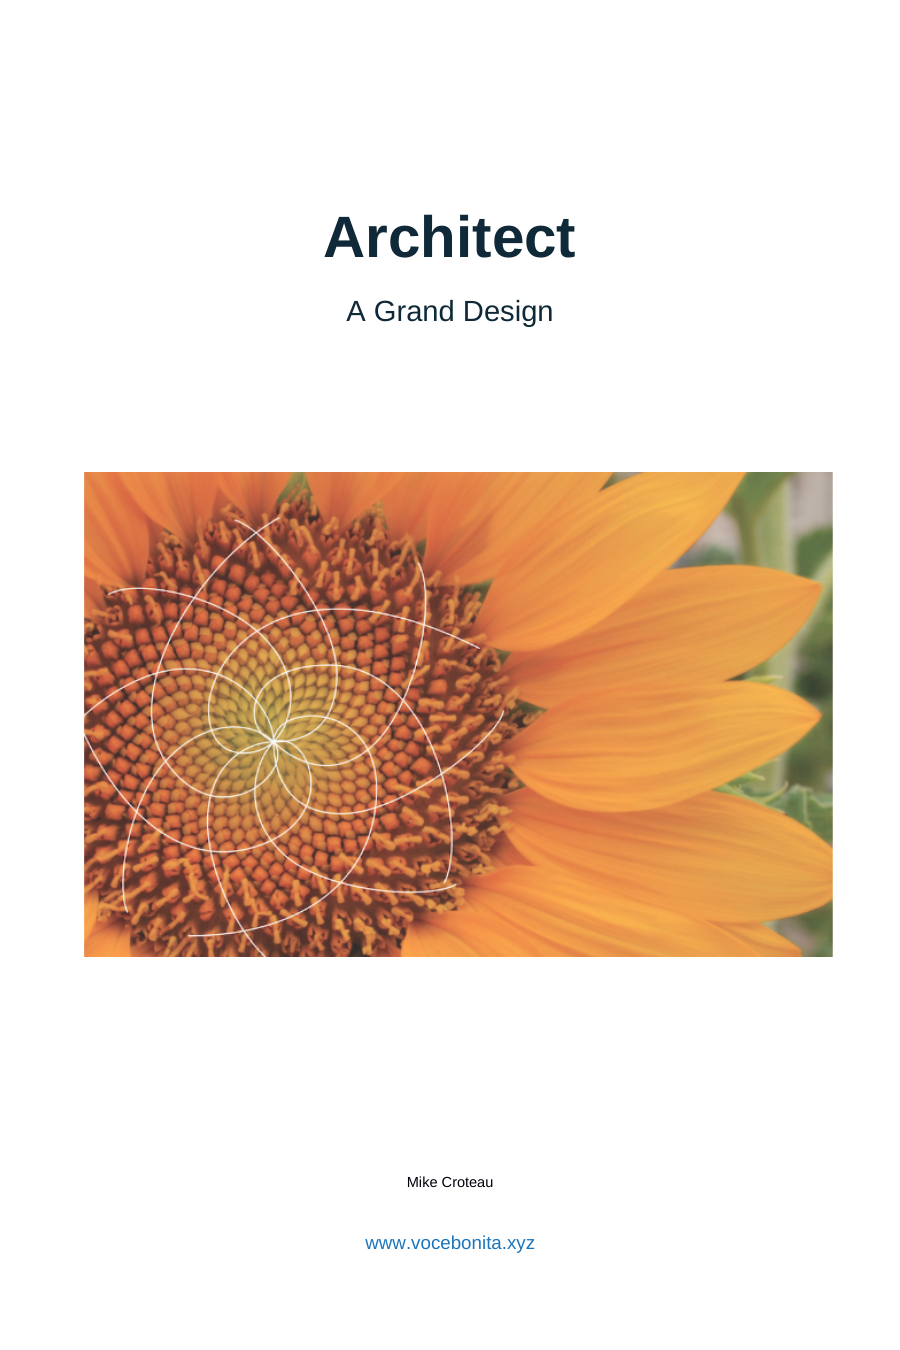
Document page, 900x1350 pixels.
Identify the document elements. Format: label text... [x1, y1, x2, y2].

text Mike Croteau [75, 1173, 825, 1190]
text A Grand Design [75, 294, 825, 328]
picture [83, 472, 834, 957]
text www.vocebonita.xyz [75, 1232, 825, 1253]
text Architect [75, 202, 825, 269]
